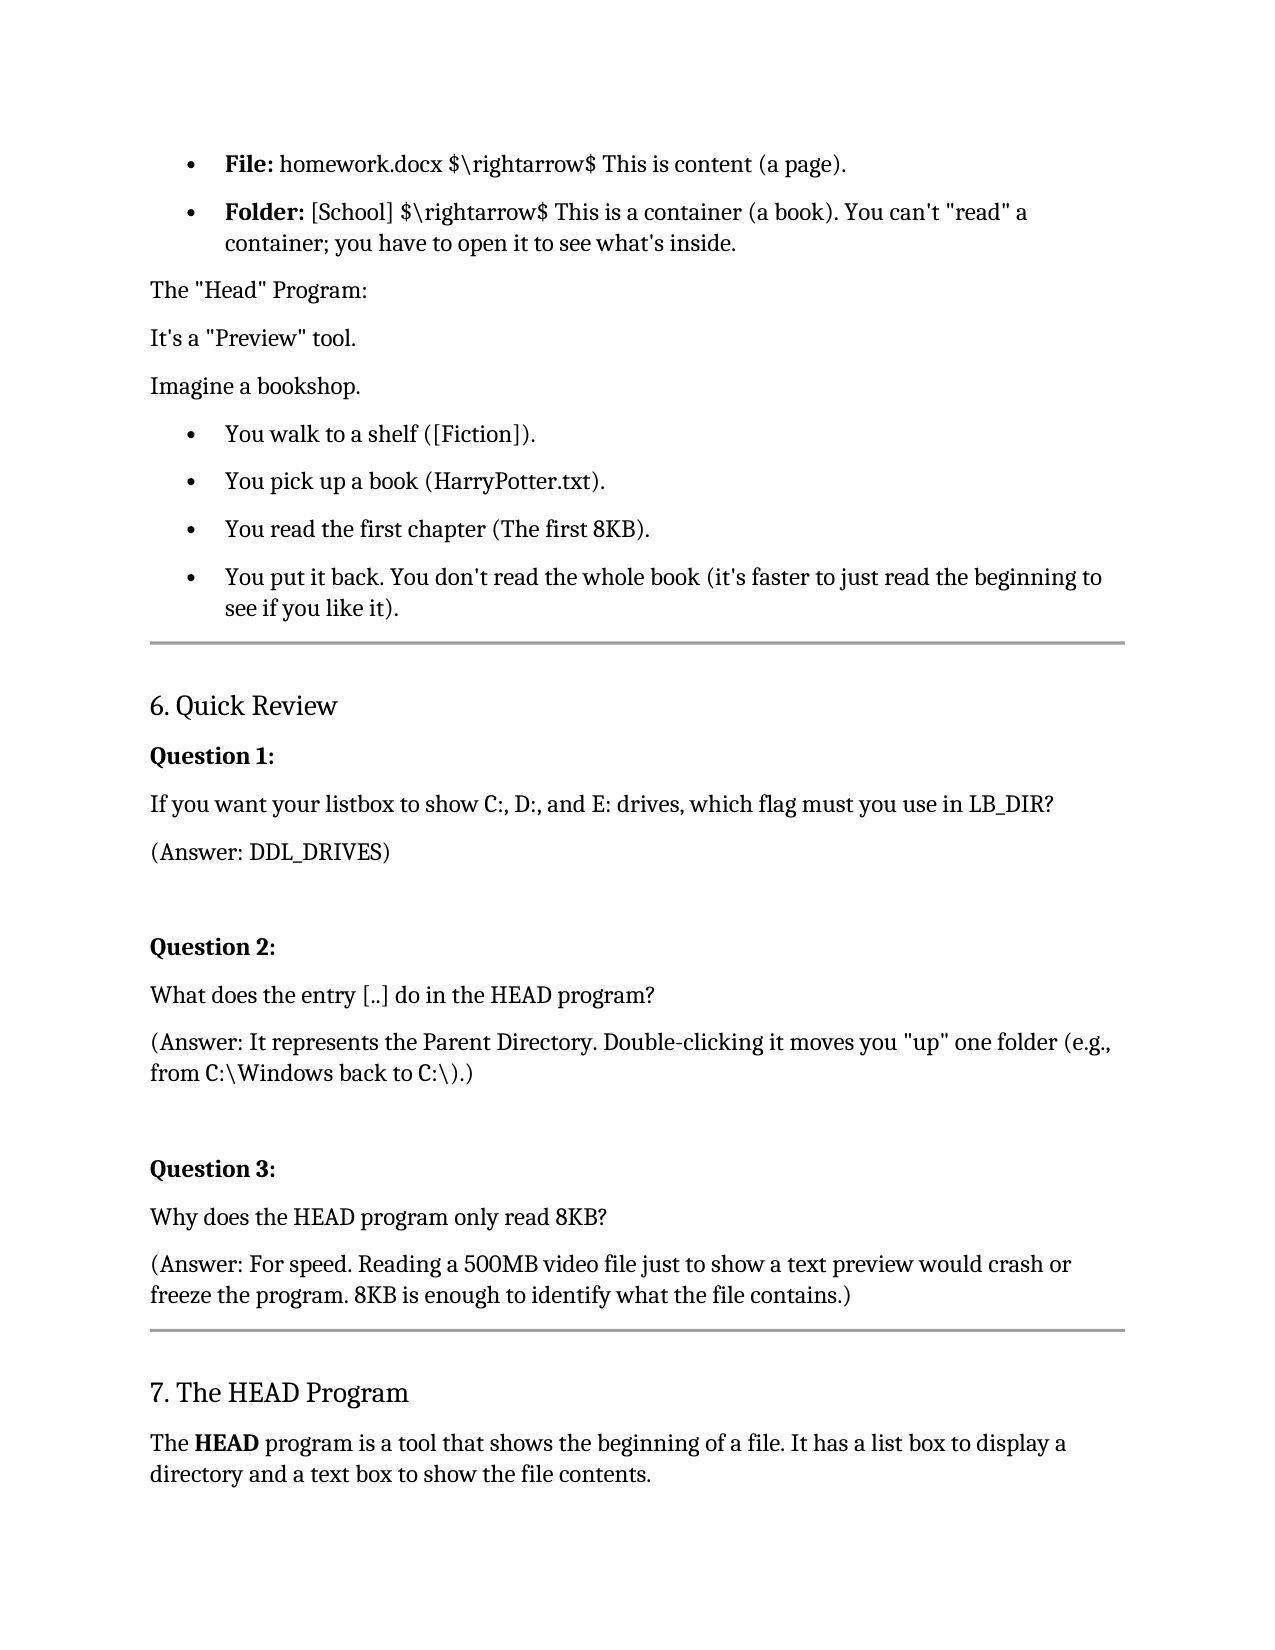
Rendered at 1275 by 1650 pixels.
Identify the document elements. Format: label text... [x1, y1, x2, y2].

list You pick up a book (HarryPotter.txt). [187, 467, 1125, 496]
text (Answer: For speed. Reading a 500MB video file just to show a text preview would crash or freeze the program. 8KB is enough to identify what the file contains.) [150, 1250, 1125, 1310]
text (Answer: DDL_DRIVES) [150, 837, 1125, 866]
text (Answer: It represents the Parent Directory. Double-clicking it moves you "up" one folder (e.g., from C:\Windows back to C:\).) [150, 1028, 1125, 1088]
list You walk to a shelf ([Fiction]). [187, 419, 1125, 448]
list File: homework.docx $\rightarrow$ This is content (a page). [187, 150, 1125, 179]
list Folder: [School] $\rightarrow$ This is a container (a book). You can't "read" a container; you have to open it to see what's inside. [187, 198, 1125, 257]
text Question 2: [150, 933, 1125, 962]
list You read the first chapter (The first 8KB). [187, 515, 1125, 544]
text The "Head" Program: [150, 276, 1125, 305]
text Why does the HEAD program only read 8KB? [150, 1202, 1125, 1231]
text Question 1: [150, 742, 1125, 771]
text What does the entry [..] do in the HEAD program? [150, 981, 1125, 1009]
list You put it back. You don't read the whole book (it's faster to just read the beginning to see if you like it). [187, 563, 1125, 622]
text Question 3: [150, 1155, 1125, 1183]
text 7. The HEAD Program [150, 1377, 1125, 1410]
text If you want your listbox to show C:, D:, and E: drives, which flag must you use in LB_DIR? [150, 790, 1125, 818]
text Imagine a bookshop. [150, 372, 1125, 401]
text 6. Quick Review [150, 689, 1125, 723]
text The HEAD program is a tool that shows the beginning of a file. It has a list box to display a directory and a text box to show the file contents. [150, 1429, 1125, 1489]
text It's a "Preview" tool. [150, 324, 1125, 353]
